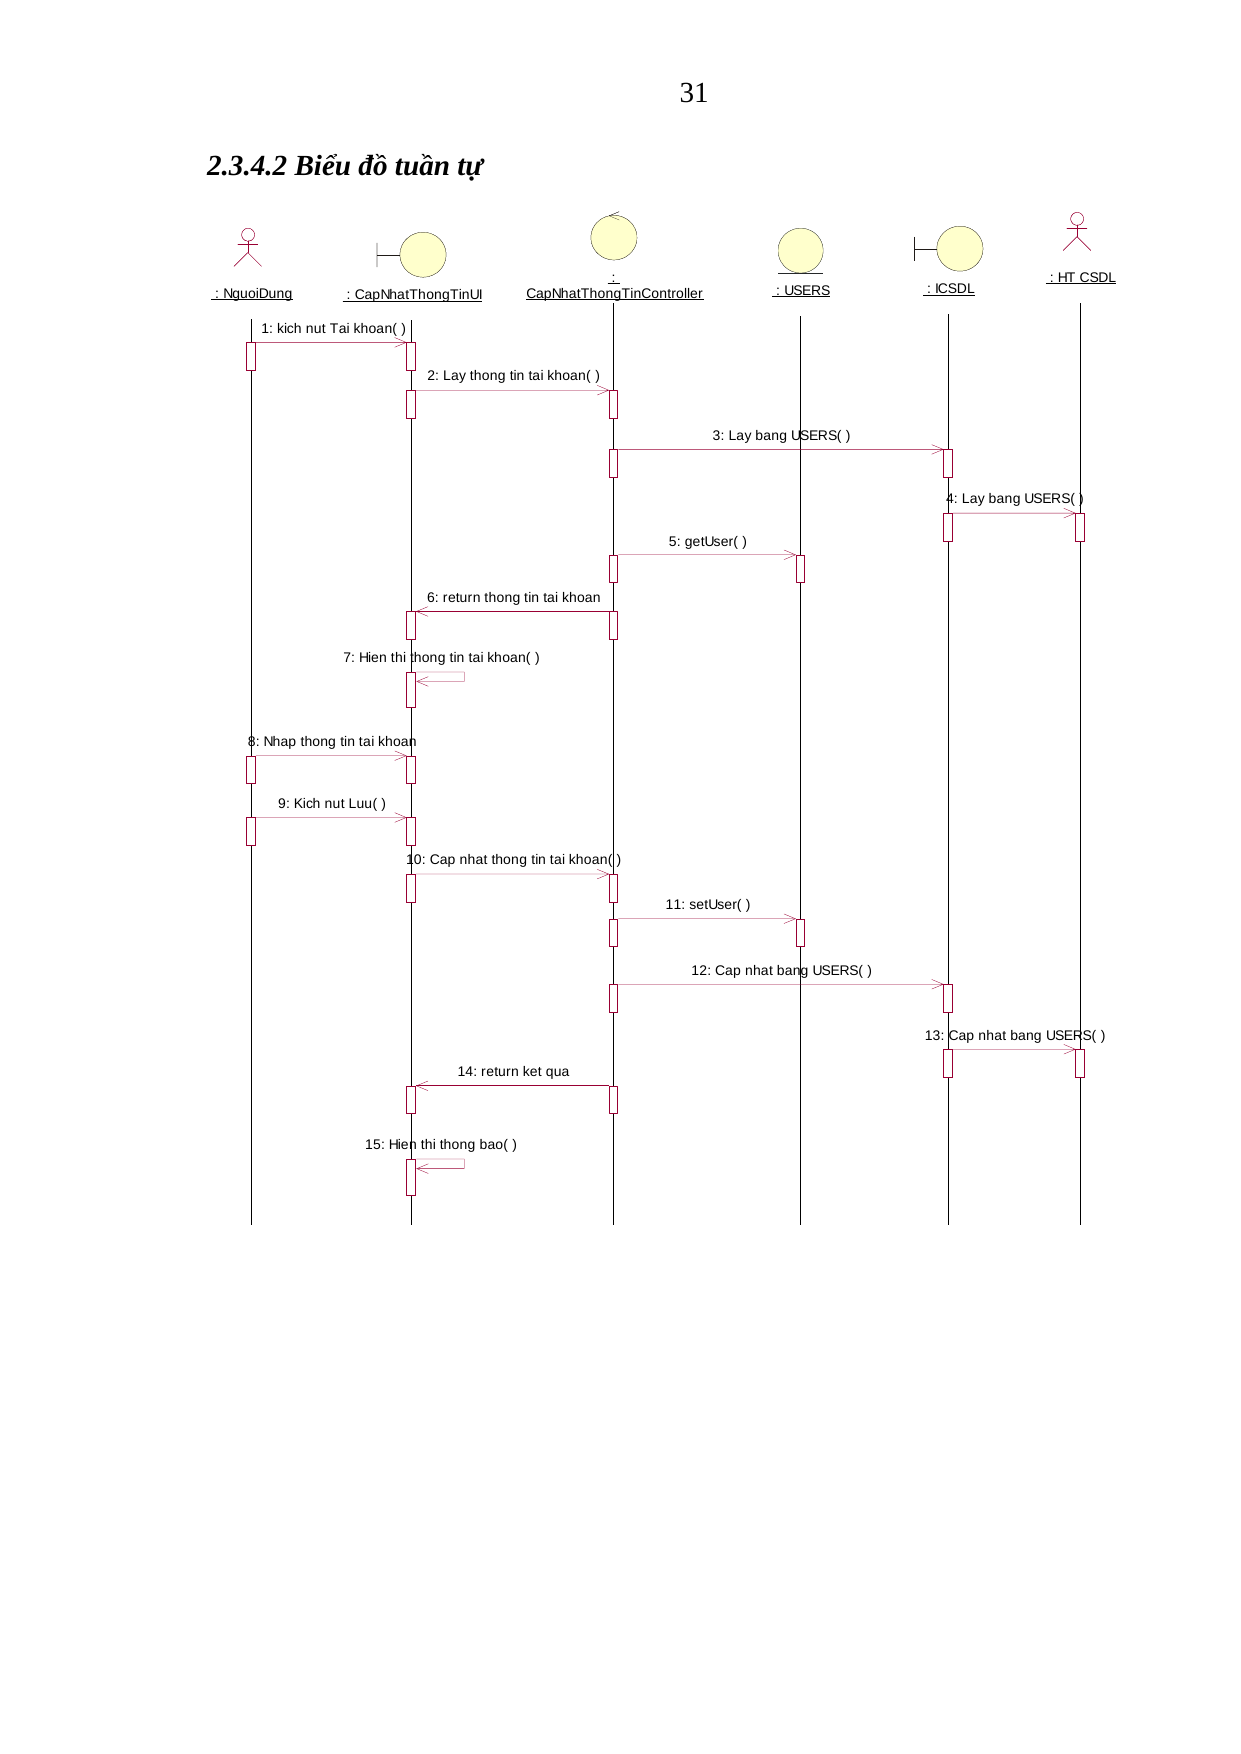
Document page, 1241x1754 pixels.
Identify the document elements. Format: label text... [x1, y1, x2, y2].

subtitle 2.3.4.2 Biểu đồ tuần tự [207, 148, 1122, 181]
